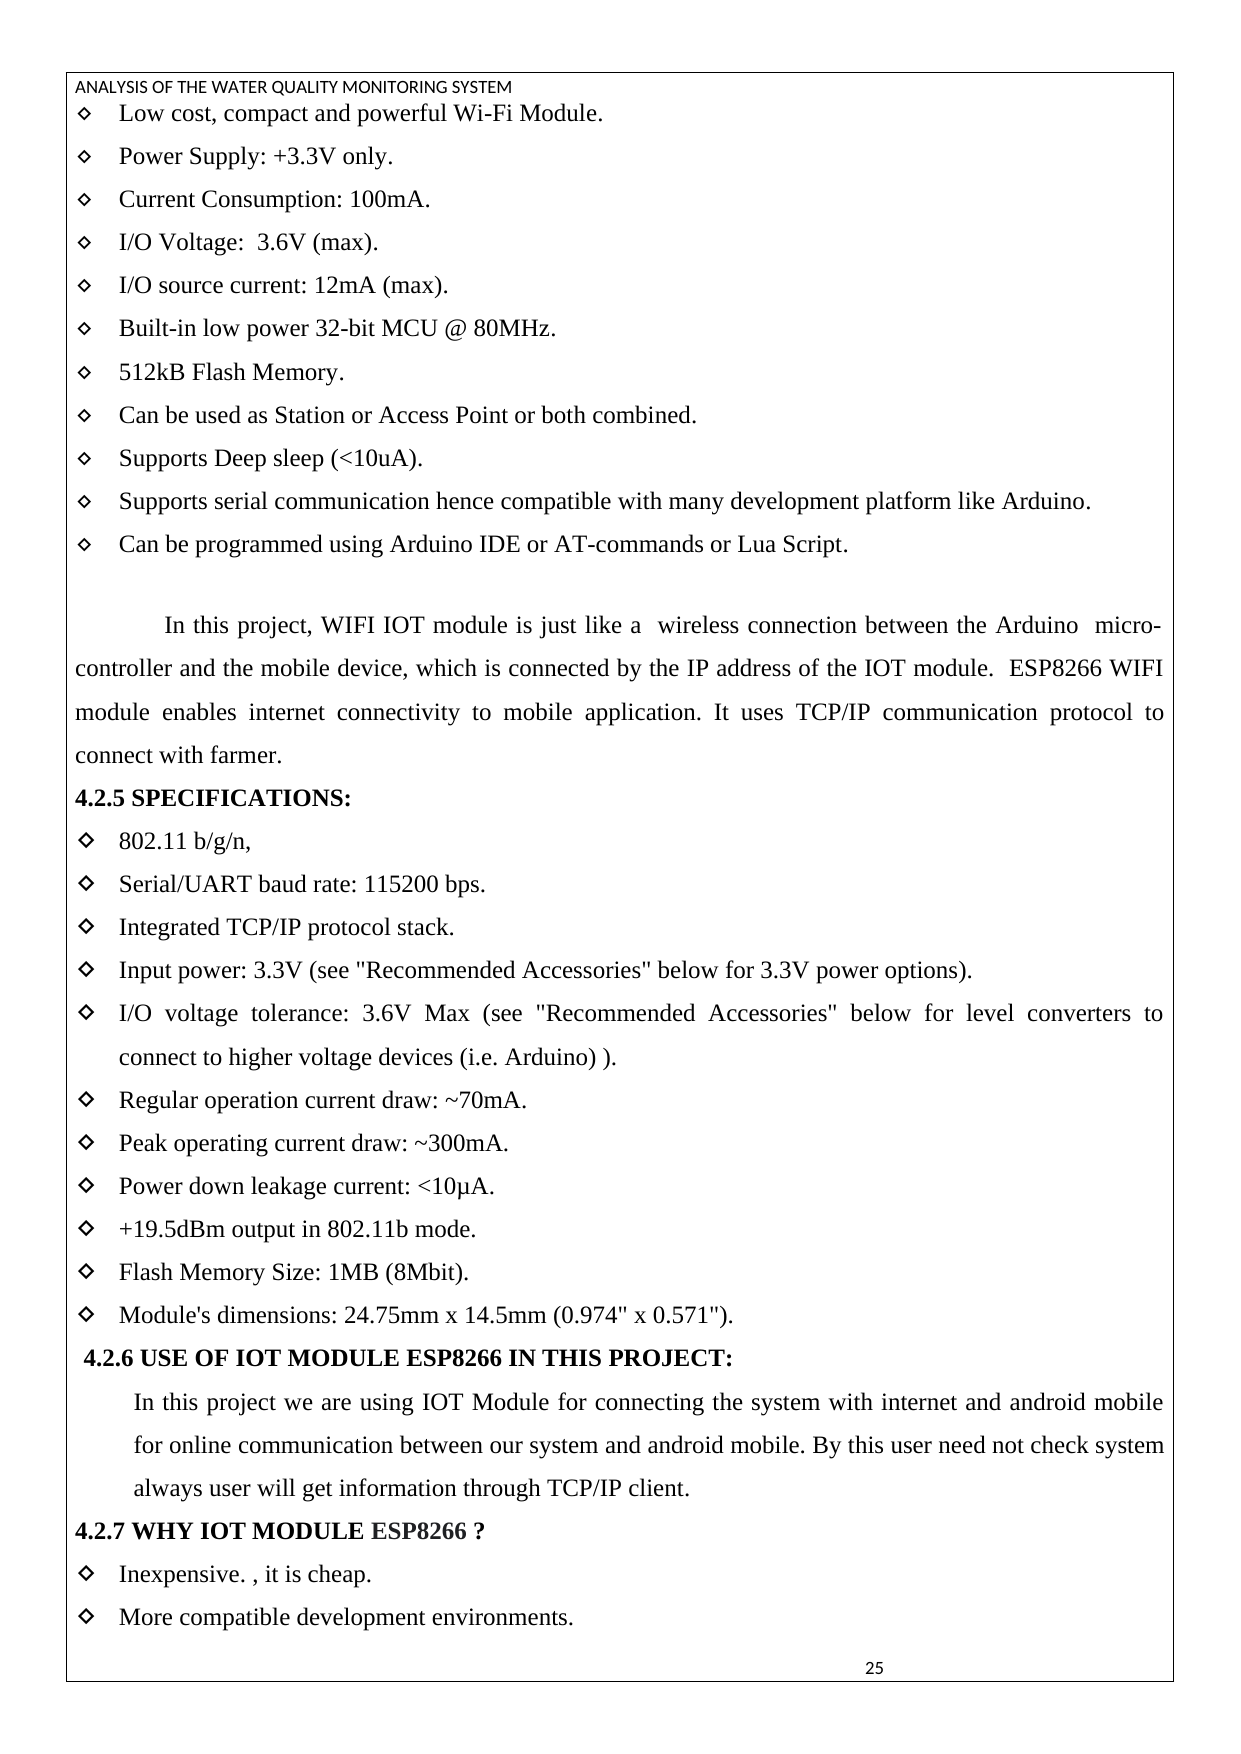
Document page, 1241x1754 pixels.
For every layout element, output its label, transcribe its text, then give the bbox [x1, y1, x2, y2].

list Peak operating current draw: ~300mA. [75, 1128, 1165, 1157]
list Can be used as Station or Access Point or both combined. [75, 400, 1165, 428]
subtitle 4.2.7 WHY IOT MODULE ESP8266 ? [75, 1516, 1165, 1545]
subtitle 4.2.6 USE OF IOT MODULE ESP8266 IN THIS PROJECT: In this project we are using IOT Module for connecting the system with internet and android mobile for online communication between our system and android mobile. By this user need not check system always user will get information through TCP/IP client. [83, 1343, 1165, 1502]
list Power down leakage current: <10µA. [75, 1171, 1165, 1200]
list In this project, WIFI IOT module is just like a wireless connection between the Arduino micro-controller and the mobile device, which is connected by the IP address of the IOT module. ESP8266 WIFI module enables internet connectivity to mobile application. It uses TCP/IP communication protocol to connect with farmer. [75, 610, 1165, 768]
list Current Consumption: 100mA. [75, 184, 1165, 213]
list Integrated TCP/IP protocol stack. [75, 912, 1165, 941]
list I/O source current: 12mA (max). [75, 270, 1165, 299]
text 4.2.5 SPECIFICATIONS: [75, 783, 1165, 812]
list Low cost, compact and powerful Wi-Fi Module. [75, 98, 1165, 127]
list Power Supply: +3.3V only. [75, 141, 1165, 170]
list +19.5dBm output in 802.11b mode. [75, 1214, 1165, 1243]
list More compatible development environments. [75, 1602, 1165, 1631]
list Built-in low power 32-bit MCU @ 80MHz. [75, 313, 1165, 342]
list Flash Memory Size: 1MB (8Mbit). [75, 1257, 1165, 1286]
list Inexpensive. , it is cheap. [75, 1559, 1165, 1588]
list 802.11 b/g/n, [75, 826, 1165, 855]
list Supports Deep sleep (<10uA). [75, 443, 1165, 472]
list I/O voltage tolerance: 3.6V Max (see "Recommended Accessories" below for level converters to connect to higher voltage devices (i.e. Arduino) ). [75, 998, 1165, 1070]
list Can be programmed using Arduino IDE or AT-commands or Lua Script. [75, 529, 1165, 558]
list Supports serial communication hence compatible with many development platform like Arduino. [75, 486, 1165, 515]
list Serial/UART baud rate: 115200 bps. [75, 869, 1165, 898]
list I/O Voltage: 3.6V (max). [75, 227, 1165, 256]
list Input power: 3.3V (see "Recommended Accessories" below for 3.3V power options). [75, 955, 1165, 984]
list 512kB Flash Memory. [75, 357, 1165, 385]
list Regular operation current draw: ~70mA. [75, 1085, 1165, 1113]
list Module's dimensions: 24.75mm x 14.5mm (0.974" x 0.571"). [75, 1300, 1165, 1329]
